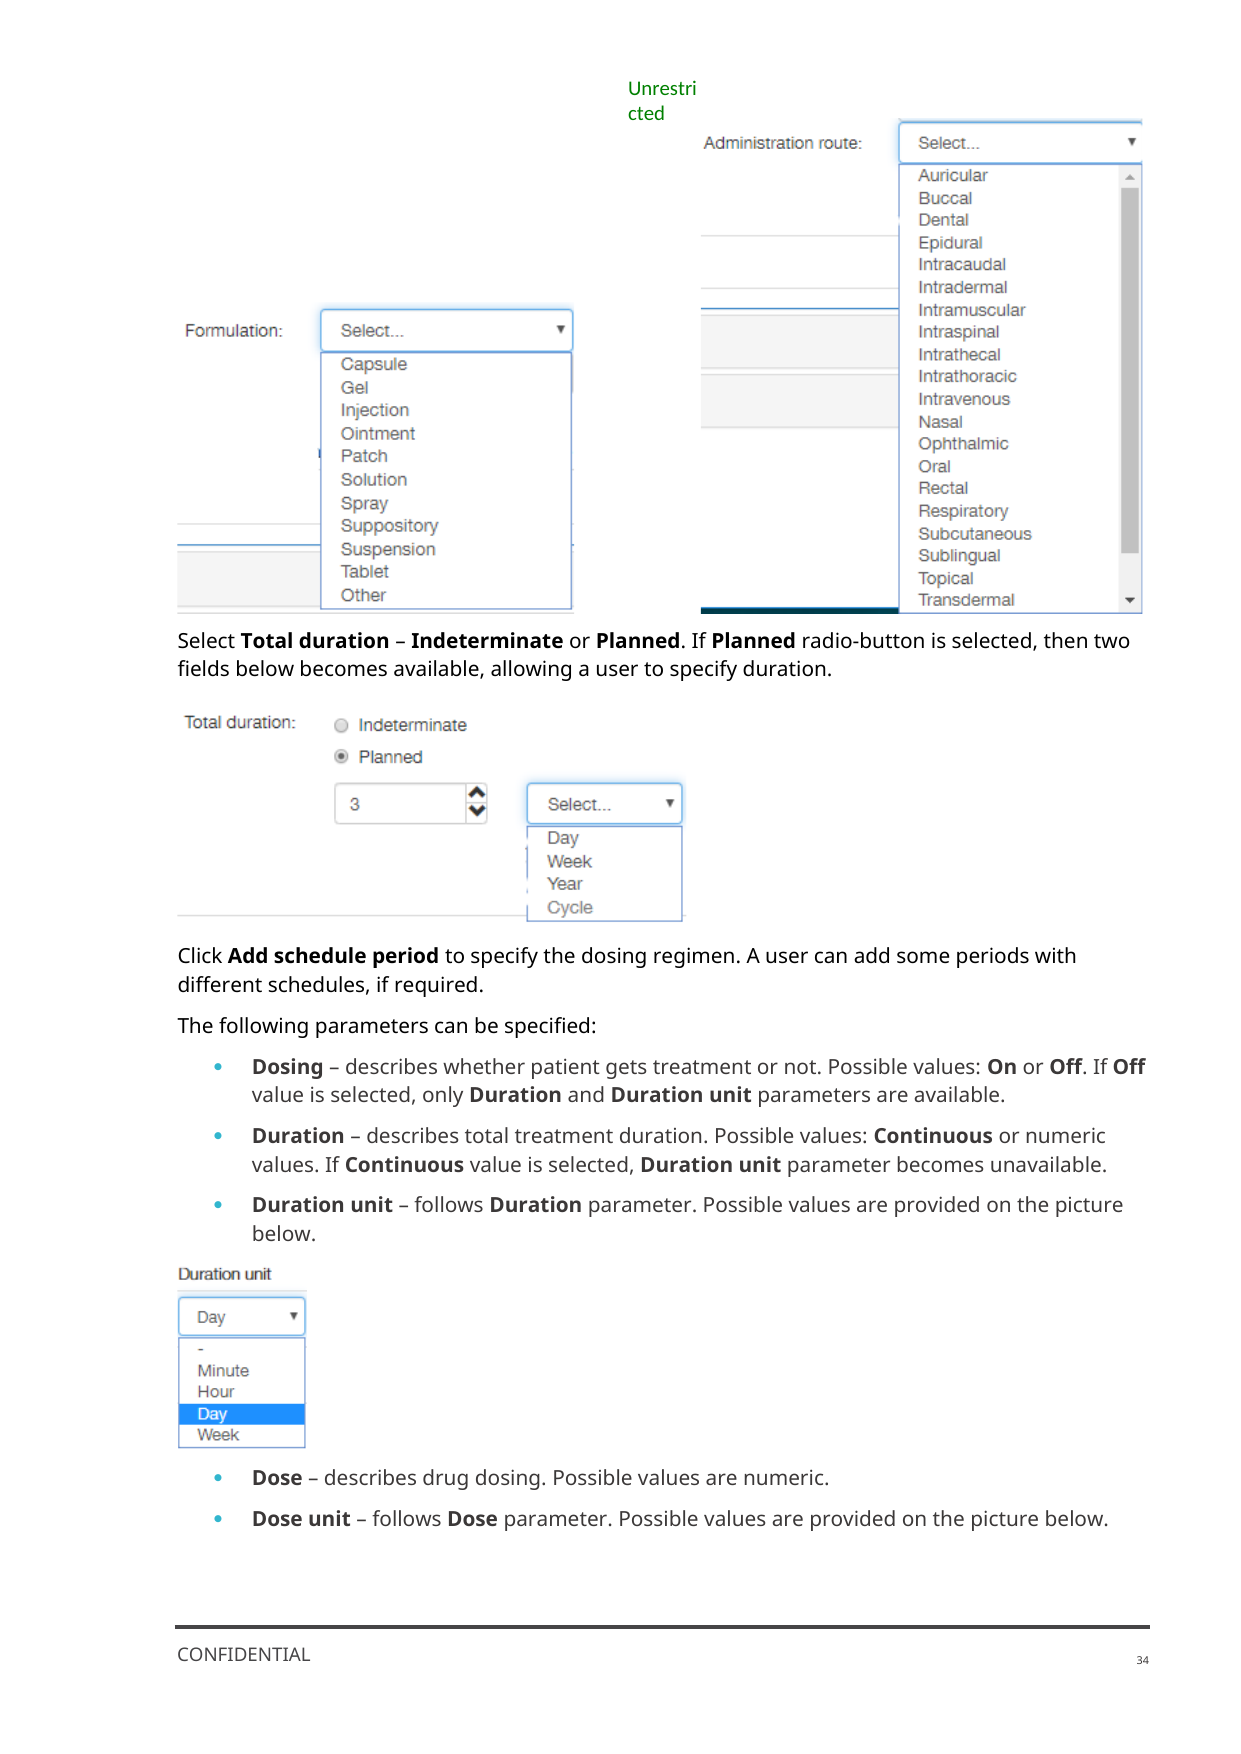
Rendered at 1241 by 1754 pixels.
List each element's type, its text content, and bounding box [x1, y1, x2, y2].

list Duration – describes total treatment duration. Possible values: Continuous or numeric values. If Continuous value is selected, Duration unit parameter becomes unavailable. [214, 1121, 1152, 1178]
picture [700, 118, 1143, 614]
picture [177, 1260, 307, 1451]
text The following parameters can be specified: [177, 1011, 1152, 1039]
picture [177, 302, 575, 614]
text Click Add schedule period to specify the dosing regimen. A user can add some periods with different schedules, if required. [177, 942, 1152, 998]
picture [177, 695, 687, 929]
list Dosing – describes whether patient gets treatment or not. Possible values: On or Off. If Off value is selected, only Duration and Duration unit parameters are available. [214, 1052, 1152, 1109]
list Dose unit – follows Dose parameter. Possible values are provided on the picture below. [214, 1504, 1152, 1532]
list Dose – describes drug dosing. Possible values are numeric. [214, 1463, 1152, 1492]
text Select Total duration – Indeterminate or Planned. If Planned radio-button is selected, then two fields below becomes available, allowing a user to specify duration. [177, 626, 1152, 683]
list Duration unit – follows Duration parameter. Possible values are provided on the picture below. [214, 1191, 1152, 1247]
